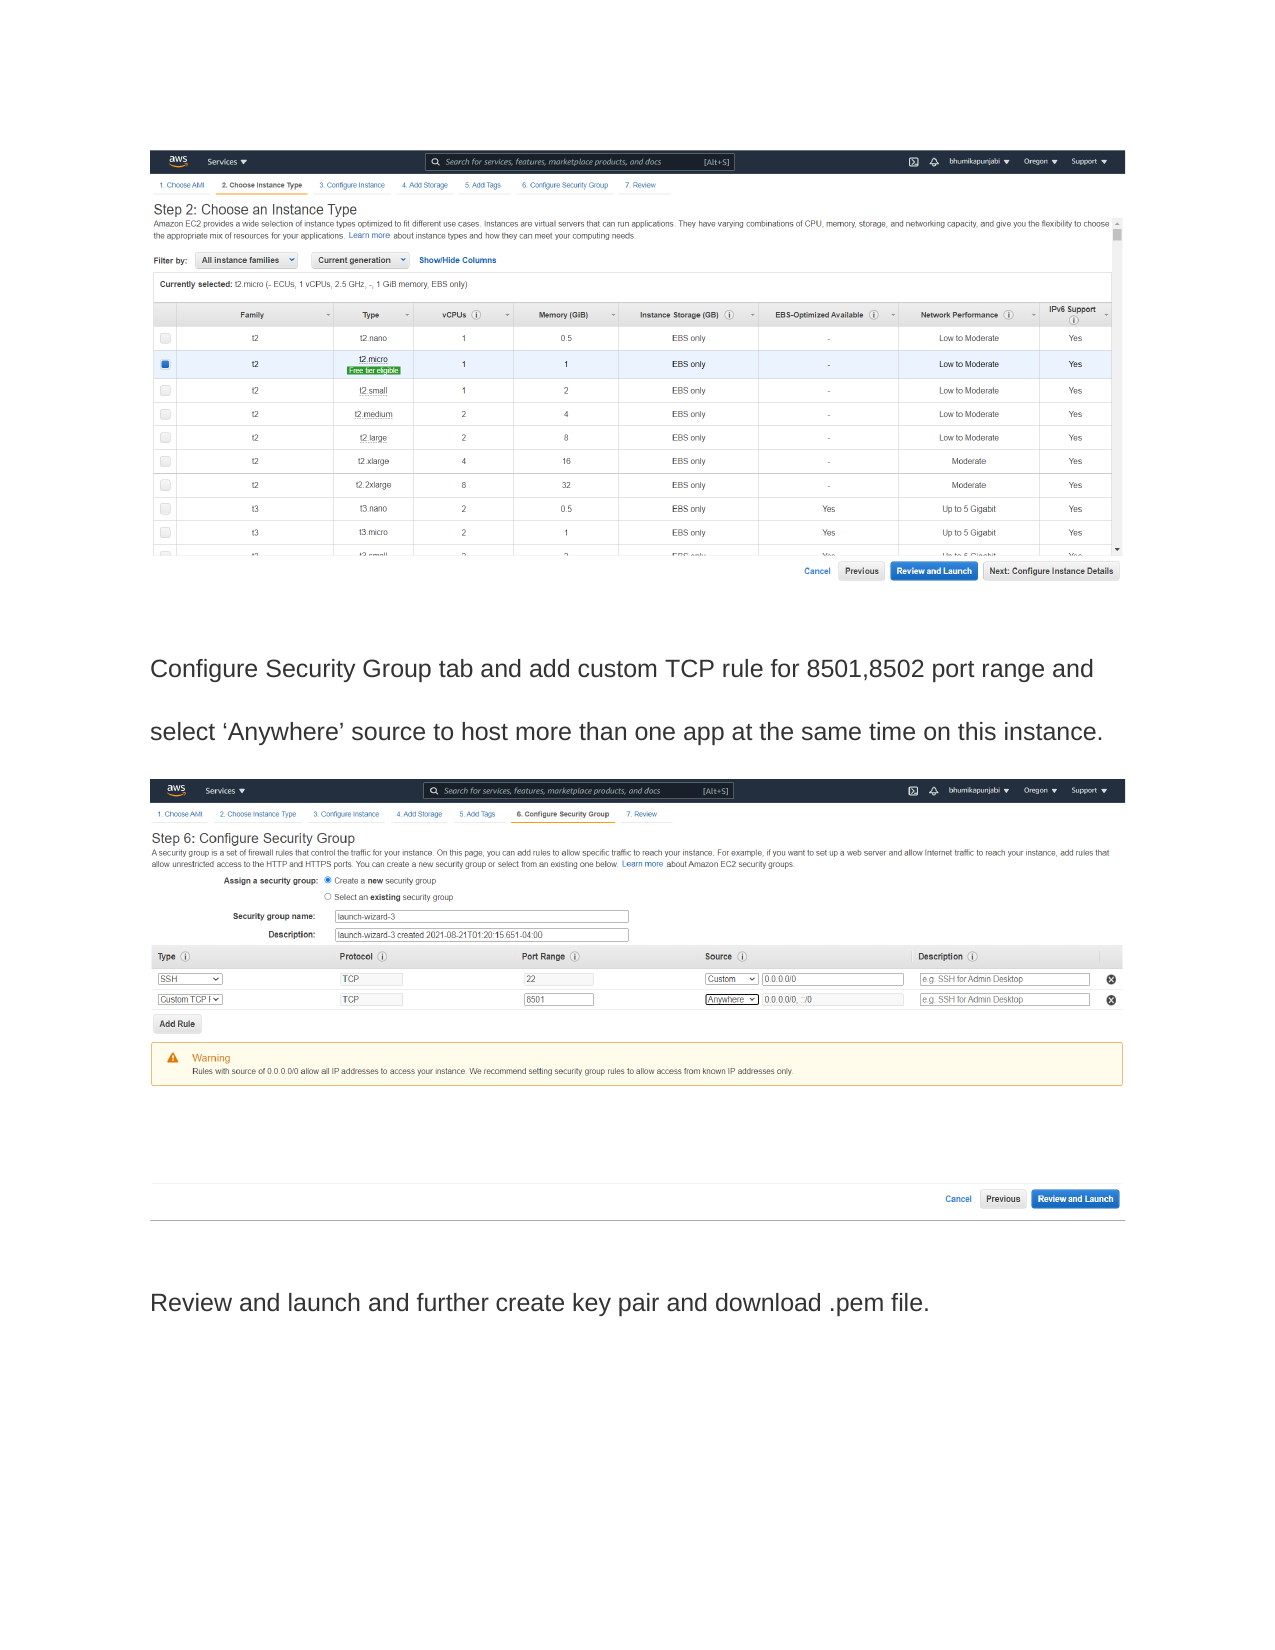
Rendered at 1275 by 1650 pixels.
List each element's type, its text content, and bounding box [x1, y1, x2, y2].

text Review and launch and further create key pair and download .pem file. [150, 1288, 1125, 1316]
picture [150, 779, 1125, 1221]
text Configure Security Group tab and add custom TCP rule for 8501,8502 port range and select ‘Anywhere’ source to host more than one app at the same time on this instance. [150, 654, 1125, 746]
picture [150, 150, 1125, 588]
